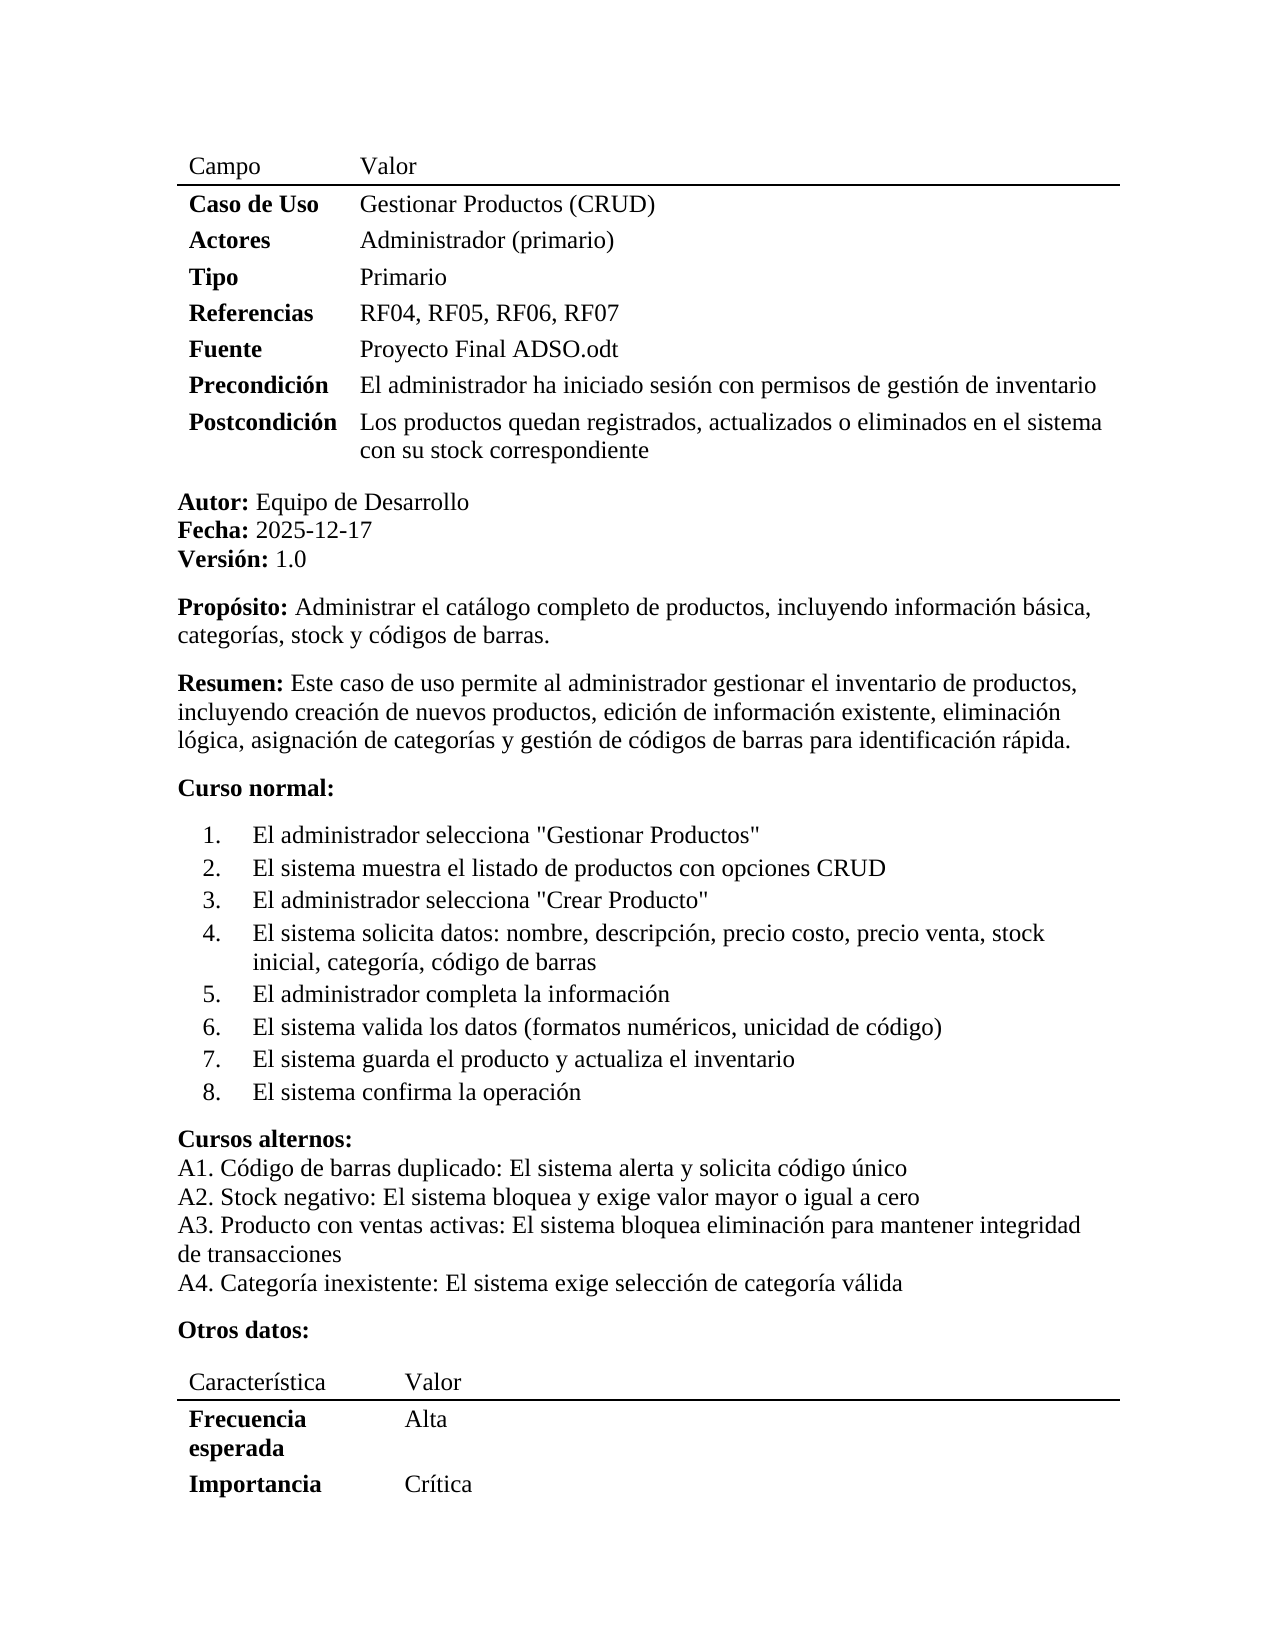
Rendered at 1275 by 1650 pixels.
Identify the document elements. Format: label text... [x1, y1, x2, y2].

list El administrador selecciona "Gestionar Productos" [202, 820, 1098, 849]
list El sistema valida los datos (formatos numéricos, unicidad de código) [202, 1012, 1098, 1040]
table_header Valor [393, 1363, 1120, 1399]
table_cell Precondición [177, 367, 348, 403]
table_cell Primario [348, 258, 1120, 294]
table_cell Tipo [177, 258, 348, 294]
table_cell Importancia [177, 1466, 393, 1502]
list El sistema confirma la operación [202, 1077, 1098, 1105]
table_cell Gestionar Productos (CRUD) [348, 186, 1120, 222]
text Autor: Equipo de Desarrollo Fecha: 2025-12-17 Versión: 1.0 [177, 487, 1098, 573]
text Cursos alternos: A1. Código de barras duplicado: El sistema alerta y solicita código único A2. Stock negativo: El sistema bloquea y exige valor mayor o igual a cero A3. Producto con ventas activas: El sistema bloquea eliminación para mantener integridad de transacciones A4. Categoría inexistente: El sistema exige selección de categoría válida [177, 1124, 1098, 1297]
table_cell Actores [177, 222, 348, 258]
list El administrador selecciona "Crear Producto" [202, 885, 1098, 914]
text Propósito: Administrar el catálogo completo de productos, incluyendo información básica, categorías, stock y códigos de barras. [177, 592, 1098, 649]
text Resumen: Este caso de uso permite al administrador gestionar el inventario de productos, incluyendo creación de nuevos productos, edición de información existente, eliminación lógica, asignación de categorías y gestión de códigos de barras para identificación rápida. [177, 668, 1098, 754]
text Curso normal: [177, 773, 1098, 802]
table_header Característica [177, 1363, 393, 1399]
table_cell Alta [393, 1401, 1120, 1466]
table_cell Crítica [393, 1466, 1120, 1502]
table_cell Caso de Uso [177, 186, 348, 222]
table_cell Los productos quedan registrados, actualizados o eliminados en el sistema con su stock correspondiente [348, 403, 1120, 468]
table_cell Postcondición [177, 403, 348, 468]
list El sistema guarda el producto y actualiza el inventario [202, 1044, 1098, 1073]
table_cell El administrador ha iniciado sesión con permisos de gestión de inventario [348, 367, 1120, 403]
table_header Campo [177, 148, 348, 184]
table_cell RF04, RF05, RF06, RF07 [348, 294, 1120, 330]
list El sistema solicita datos: nombre, descripción, precio costo, precio venta, stock inicial, categoría, código de barras [202, 918, 1098, 975]
list El sistema muestra el listado de productos con opciones CRUD [202, 853, 1098, 882]
table_cell Proyecto Final ADSO.odt [348, 330, 1120, 367]
table_cell Referencias [177, 294, 348, 330]
table_cell Administrador (primario) [348, 222, 1120, 258]
list El administrador completa la información [202, 979, 1098, 1008]
table_header Valor [348, 148, 1120, 184]
table_cell Frecuencia esperada [177, 1401, 393, 1466]
table_cell Fuente [177, 330, 348, 367]
text Otros datos: [177, 1315, 1098, 1344]
